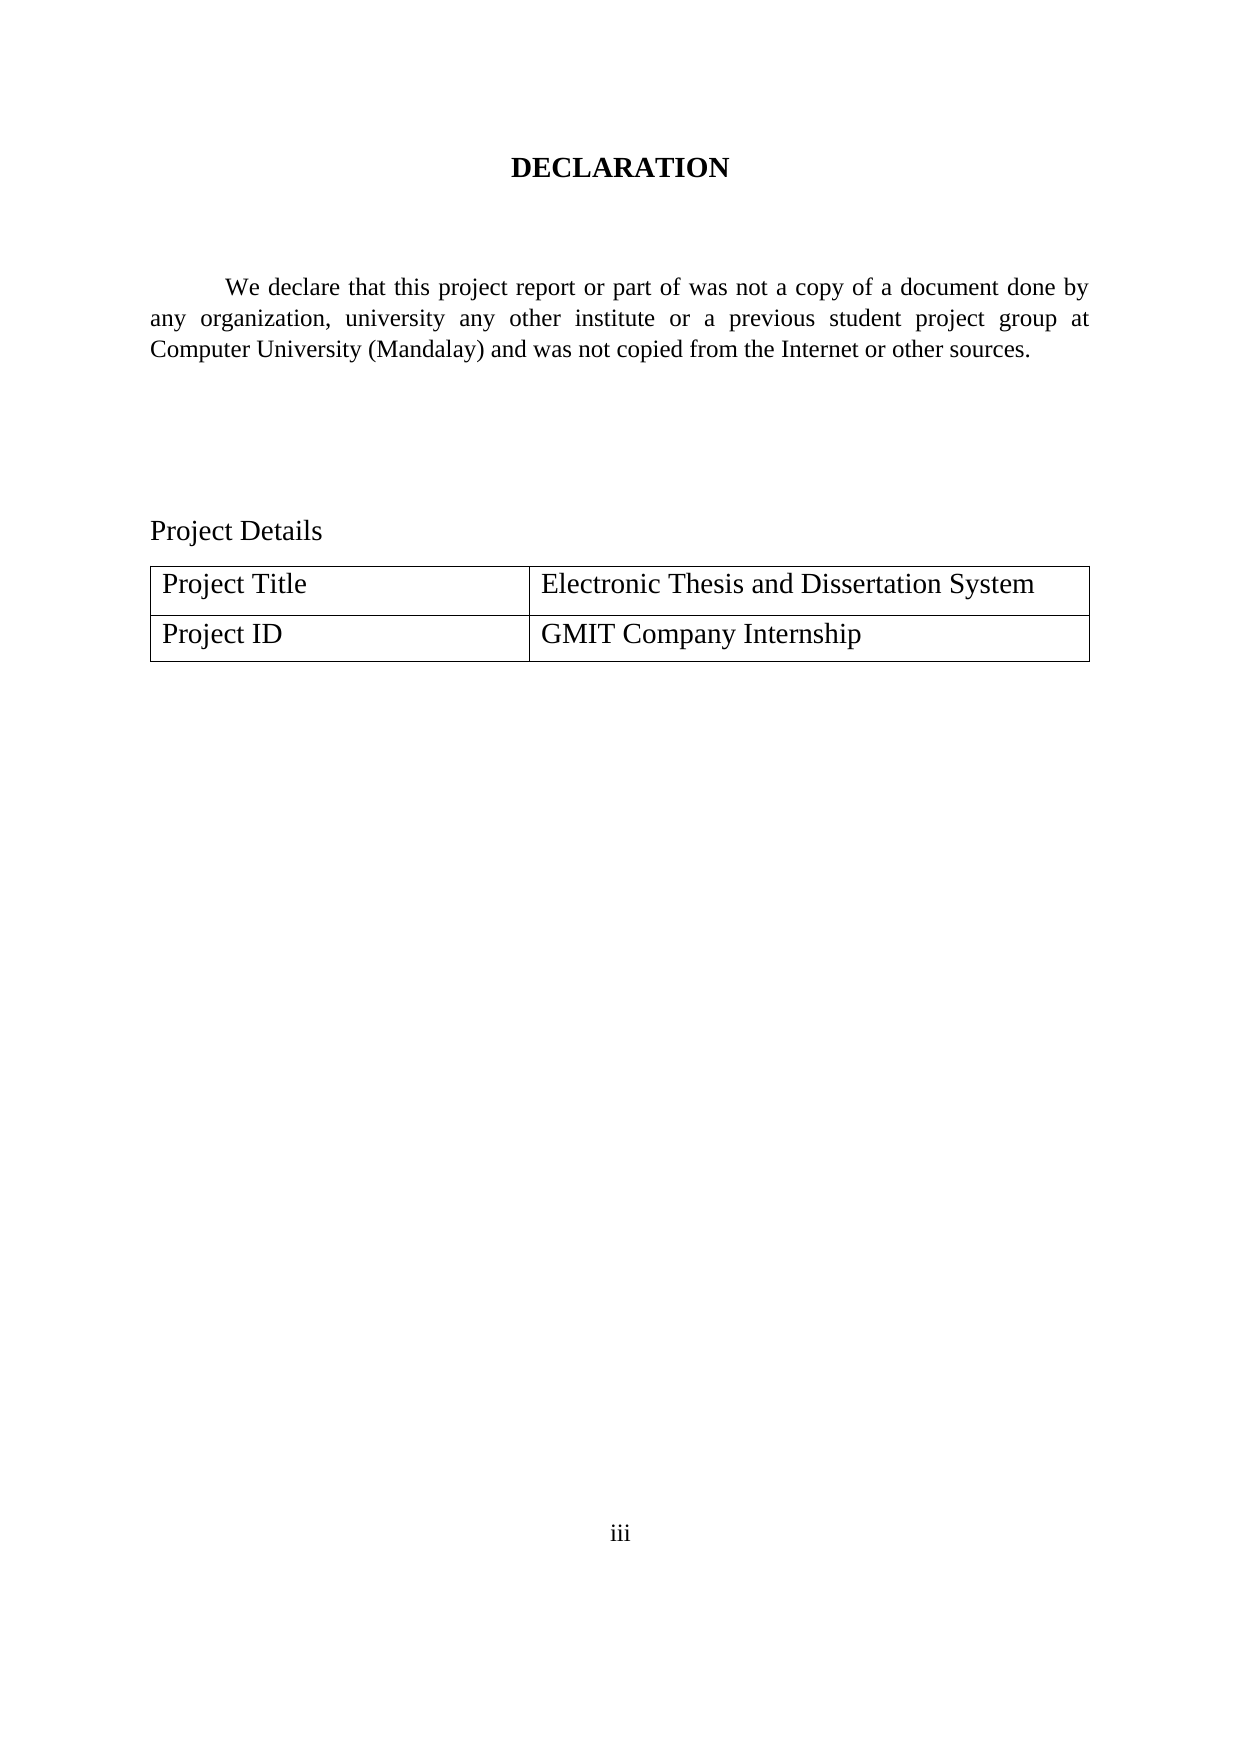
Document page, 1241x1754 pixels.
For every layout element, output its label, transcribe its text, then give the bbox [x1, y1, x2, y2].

text iii [150, 1518, 1090, 1547]
text DECLARATION [150, 150, 1090, 183]
table_cell GMIT Company Internship [530, 616, 1089, 661]
table_cell Project ID [151, 616, 529, 661]
text We declare that this project report or part of was not a copy of a document done by any organization, university any other institute or a previous student project group at Computer University (Mandalay) and was not copied from the Internet or other sources. [150, 272, 1090, 363]
table_header Project Title [151, 567, 529, 615]
text Project Details [150, 513, 1090, 546]
table_header Electronic Thesis and Dissertation System [530, 567, 1089, 615]
